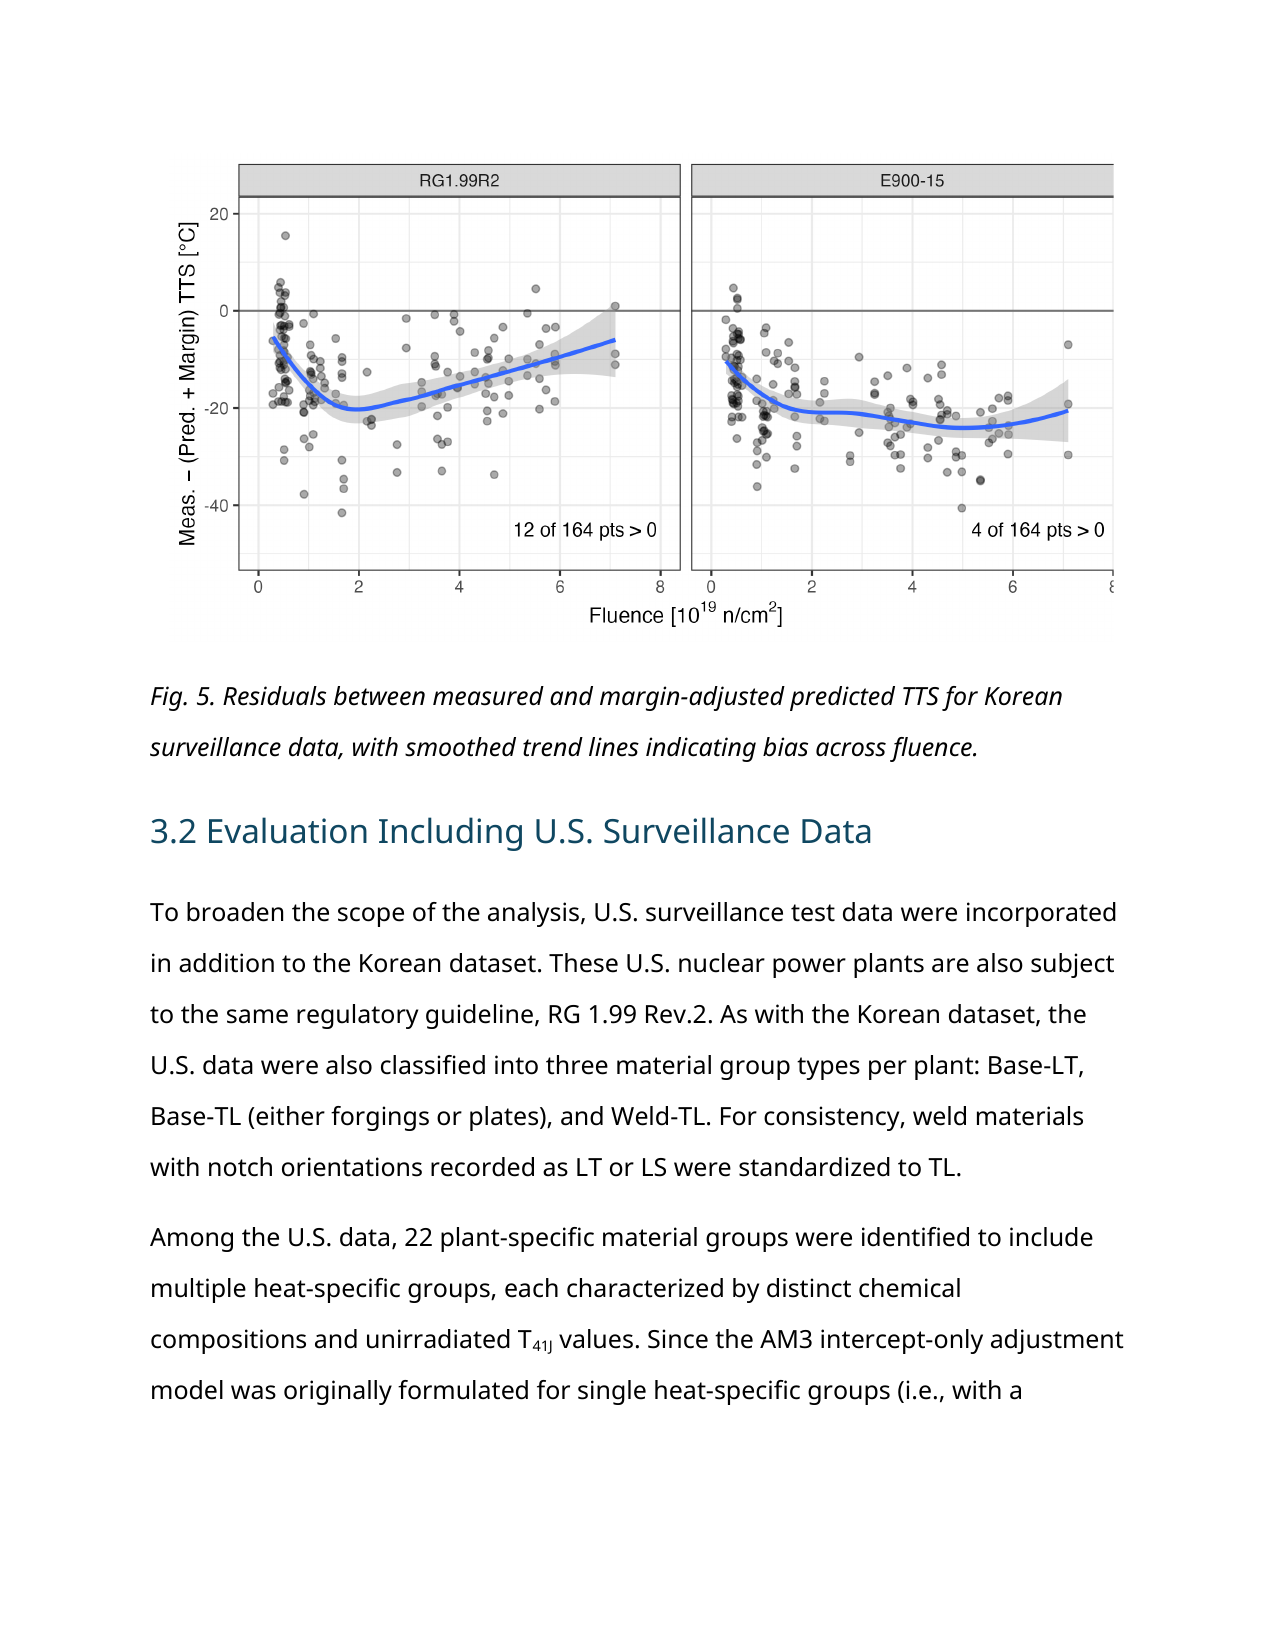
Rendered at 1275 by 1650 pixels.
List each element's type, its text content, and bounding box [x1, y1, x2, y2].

table_header Fig. 5. Residuals between measured and margin-adjusted predicted TTS for Korean surveillance data, with smoothed trend lines indicating bias across fluence. [139, 150, 1114, 791]
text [150, 1219, 1125, 1407]
subtitle 3.2 Evaluation Including U.S. Surveillance Data [150, 808, 1125, 853]
picture [168, 153, 1114, 642]
text To broaden the scope of the analysis, U.S. surveillance test data were incorporated in addition to the Korean dataset. These U.S. nuclear power plants are also subject to the same regulatory guideline, RG 1.99 Rev.2. As with the Korean dataset, the U.S. data were also classified into three material group types per plant: Base-LT, Base-TL (either forgings or plates), and Weld-TL. For consistency, weld materials with notch orientations recorded as LT or LS were standardized to TL. [150, 894, 1125, 1184]
